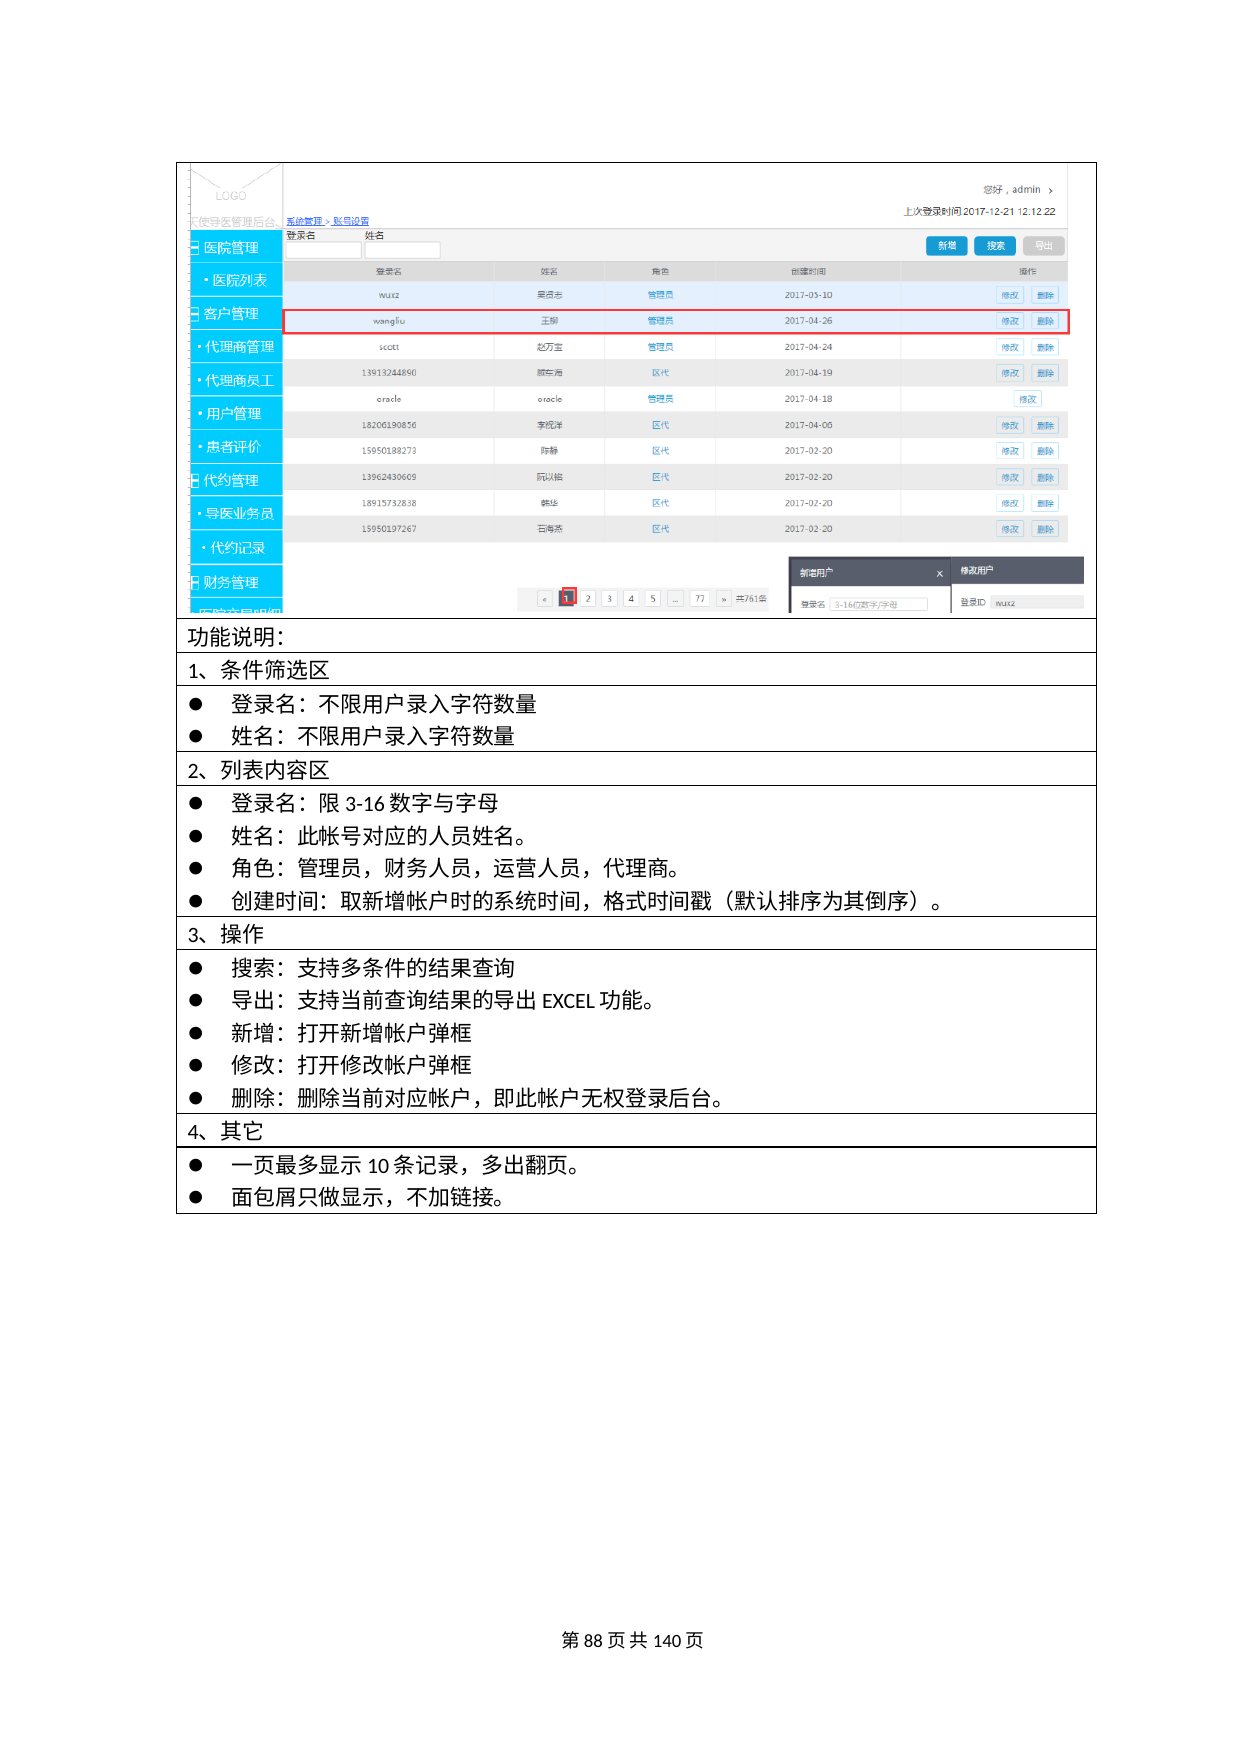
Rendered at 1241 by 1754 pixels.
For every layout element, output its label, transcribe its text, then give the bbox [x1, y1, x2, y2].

table_cell 功能说明： [177, 619, 1096, 652]
table_cell 4、其它 [177, 1114, 1096, 1146]
table_cell 一页最多显示10条记录，多出翻页。 面包屑只做显示，不加链接。 [177, 1148, 1096, 1212]
table_cell [177, 163, 1096, 618]
picture [187, 163, 1084, 613]
table_cell 登录名：不限用户录入字符数量 姓名：不限用户录入字符数量 [177, 686, 1096, 751]
table_cell 3、操作 [177, 917, 1096, 949]
table_cell 2、列表内容区 [177, 752, 1096, 785]
table_cell 搜索：支持多条件的结果查询 导出：支持当前查询结果的导出EXCEL功能。 新增：打开新增帐户弹框 修改：打开修改帐户弹框 删除：删除当前对应帐户，即此帐户无权登录后台。 [177, 950, 1096, 1113]
table_cell 1、条件筛选区 [177, 653, 1096, 685]
table_cell 登录名：限3-16数字与字母 姓名：此帐号对应的人员姓名。 角色：管理员，财务人员，运营人员，代理商。 创建时间：取新增帐户时的系统时间，格式时间戳（默认排序为其倒序）。 [177, 786, 1096, 916]
